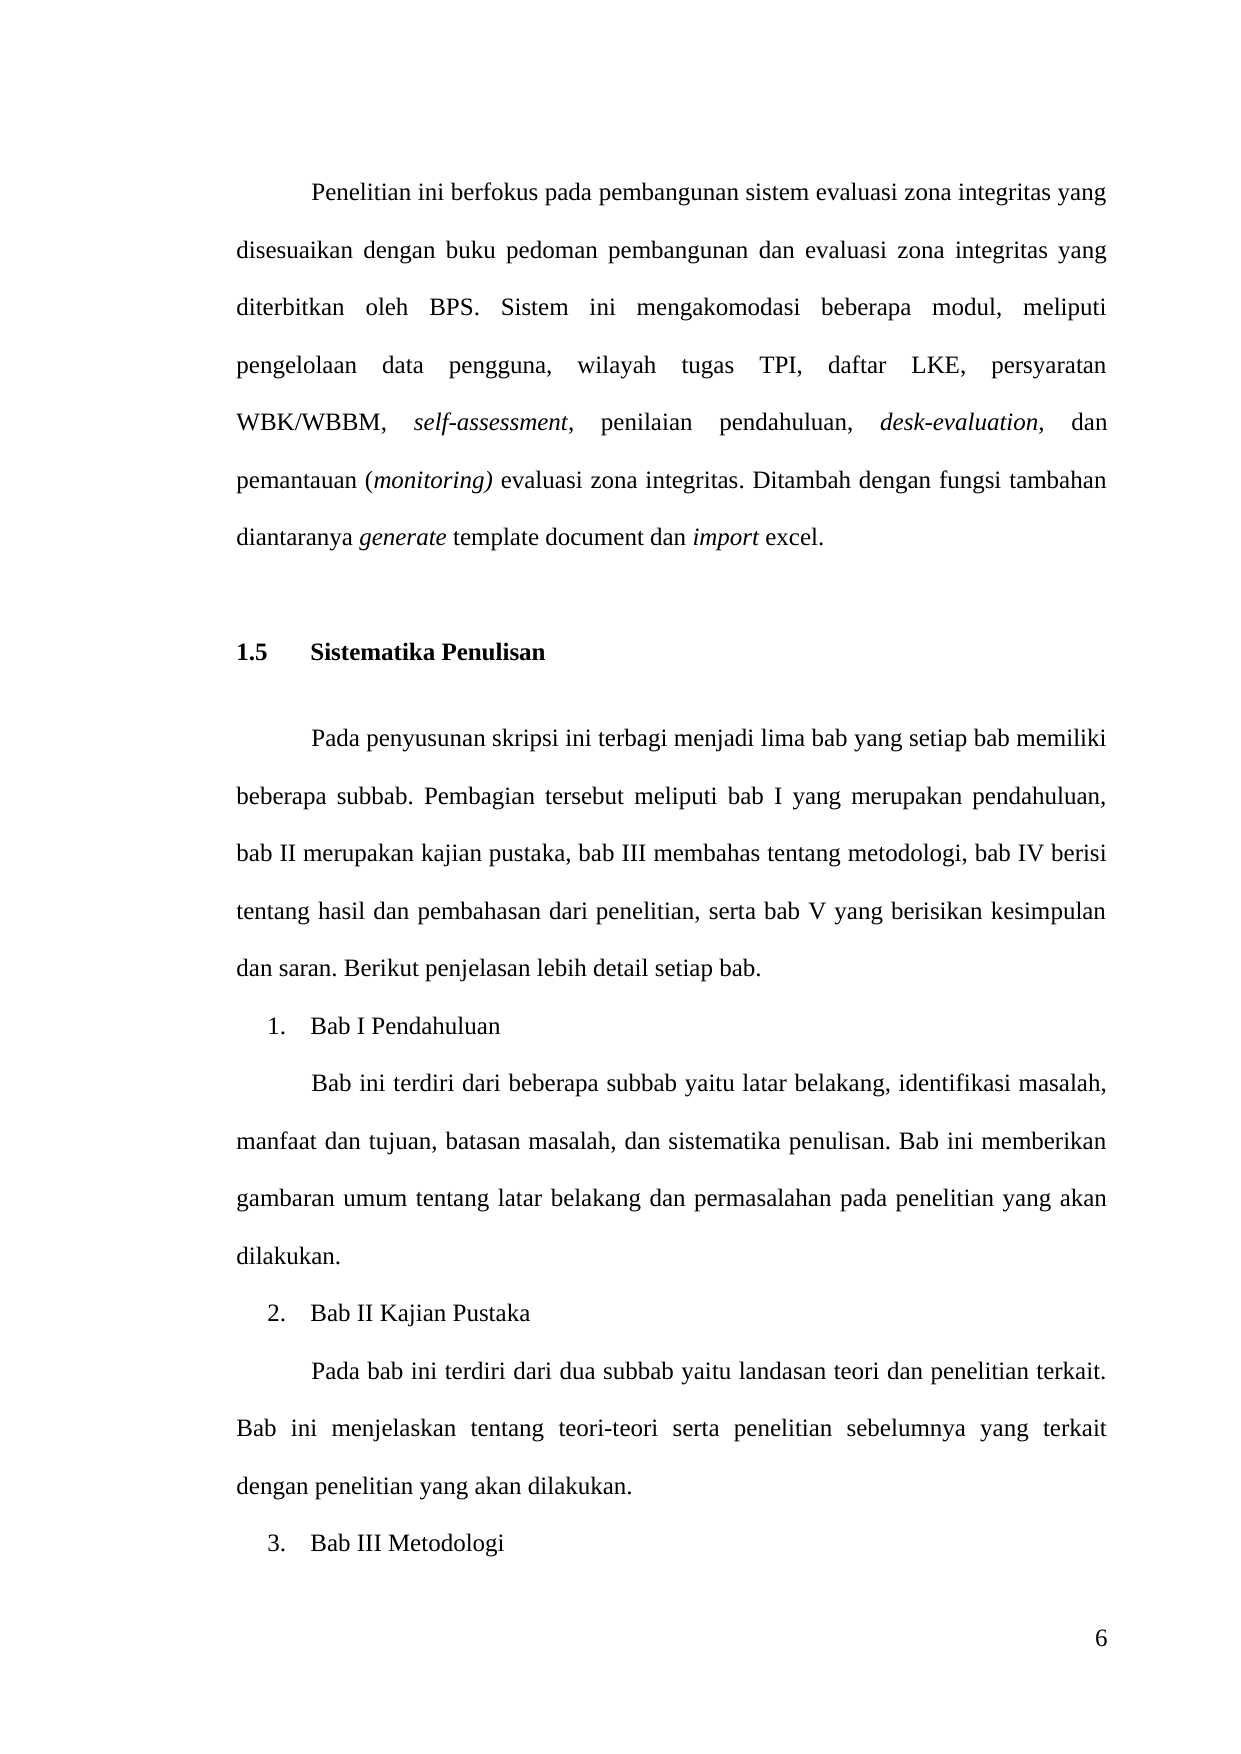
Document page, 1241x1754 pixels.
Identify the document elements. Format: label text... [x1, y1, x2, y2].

list Bab I Pendahuluan [267, 1011, 1107, 1040]
text Bab ini terdiri dari beberapa subbab yaitu latar belakang, identifikasi masalah, manfaat dan tujuan, batasan masalah, dan sistematika penulisan. Bab ini memberikan gambaran umum tentang latar belakang dan permasalahan pada penelitian yang akan dilakukan. [236, 1068, 1107, 1270]
text Penelitian ini berfokus pada pembangunan sistem evaluasi zona integritas yang disesuaikan dengan buku pedoman pembangunan dan evaluasi zona integritas yang diterbitkan oleh BPS. Sistem ini mengakomodasi beberapa modul, meliputi pengelolaan data pengguna, wilayah tugas TPI, daftar LKE, persyaratan WBK/WBBM, self-assessment, penilaian pendahuluan, desk-evaluation, dan pemantauan (monitoring) evaluasi zona integritas. Ditambah dengan fungsi tambahan diantaranya generate template document dan import excel. [236, 177, 1107, 551]
subtitle Sistematika Penulisan [236, 637, 1107, 666]
text Pada penyusunan skripsi ini terbagi menjadi lima bab yang setiap bab memiliki beberapa subbab. Pembagian tersebut meliputi bab I yang merupakan pendahuluan, bab II merupakan kajian pustaka, bab III membahas tentang metodologi, bab IV berisi tentang hasil dan pembahasan dari penelitian, serta bab V yang berisikan kesimpulan dan saran. Berikut penjelasan lebih detail setiap bab. [236, 723, 1107, 982]
text Pada bab ini terdiri dari dua subbab yaitu landasan teori dan penelitian terkait. Bab ini menjelaskan tentang teori-teori serta penelitian sebelumnya yang terkait dengan penelitian yang akan dilakukan. [236, 1356, 1107, 1500]
list Bab II Kajian Pustaka [267, 1298, 1107, 1327]
list Bab III Metodologi [267, 1528, 1107, 1557]
